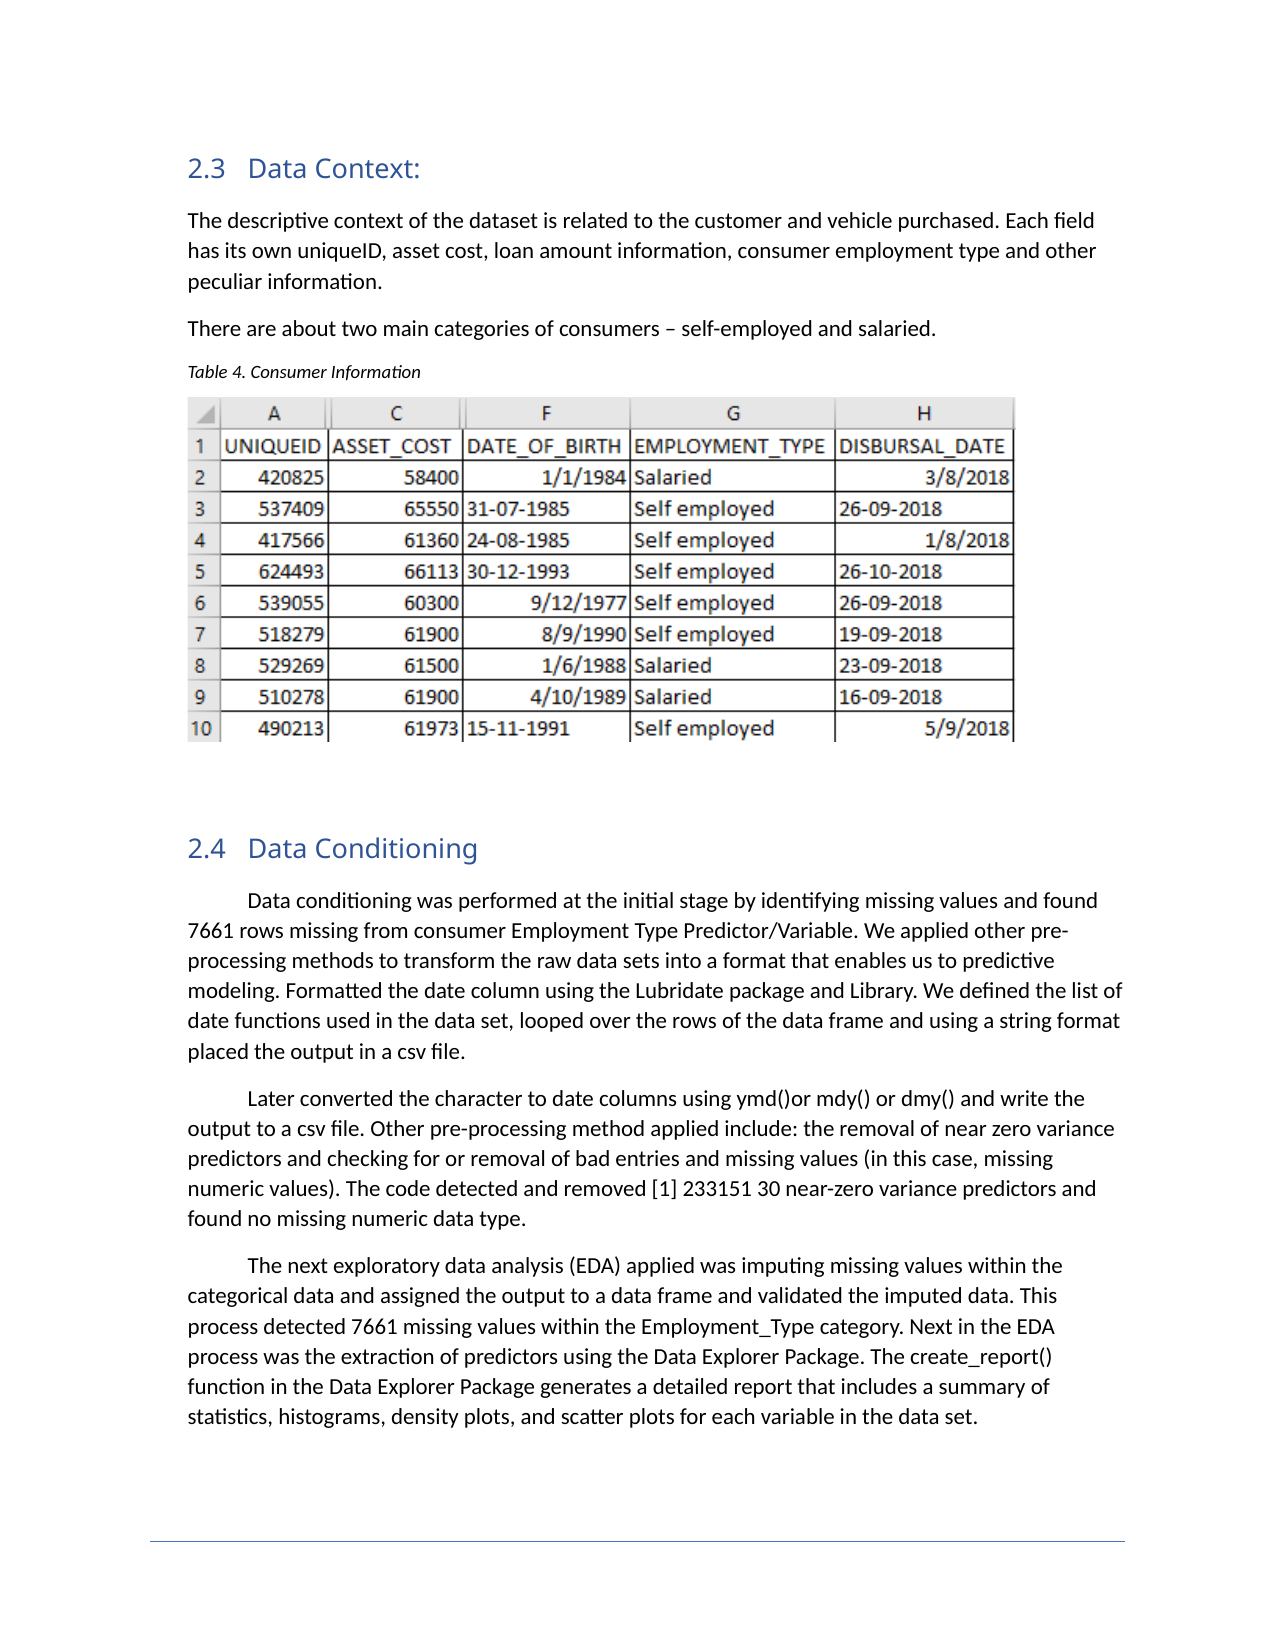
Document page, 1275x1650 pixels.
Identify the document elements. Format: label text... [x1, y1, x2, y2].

text There are about two main categories of consumers – self-employed and salaried. [187, 314, 1125, 342]
subtitle Data Context: [187, 150, 1125, 187]
picture [187, 397, 1016, 742]
text Later converted the character to date columns using ymd()or mdy() or dmy() and write the output to a csv file. Other pre-processing method applied include: the removal of near zero variance predictors and checking for or removal of bad entries and missing values (in this case, missing numeric values). The code detected and removed [1] 233151 30 near-zero variance predictors and found no missing numeric data type. [187, 1084, 1125, 1232]
text Table 4. Consumer Information [187, 361, 1125, 383]
text The descriptive context of the dataset is related to the customer and vehicle purchased. Each field has its own uniqueID, asset cost, loan amount information, consumer employment type and other peculiar information. [187, 206, 1125, 295]
text The next exploratory data analysis (EDA) applied was imputing missing values within the categorical data and assigned the output to a data frame and validated the imputed data. This process detected 7661 missing values within the Employment_Type category. Next in the EDA process was the extraction of predictors using the Data Explorer Package. The create_report() function in the Data Explorer Package generates a detailed report that includes a summary of statistics, histograms, density plots, and scatter plots for each variable in the data set. [187, 1251, 1125, 1430]
text Data conditioning was performed at the initial stage by identifying missing values and found 7661 rows missing from consumer Employment Type Predictor/Variable. We applied other pre-processing methods to transform the raw data sets into a format that enables us to predictive modeling. Formatted the date column using the Lubridate package and Library. We defined the list of date functions used in the data set, looped over the rows of the data frame and using a string format placed the output in a csv file. [187, 886, 1125, 1065]
subtitle Data Conditioning [187, 829, 1125, 866]
